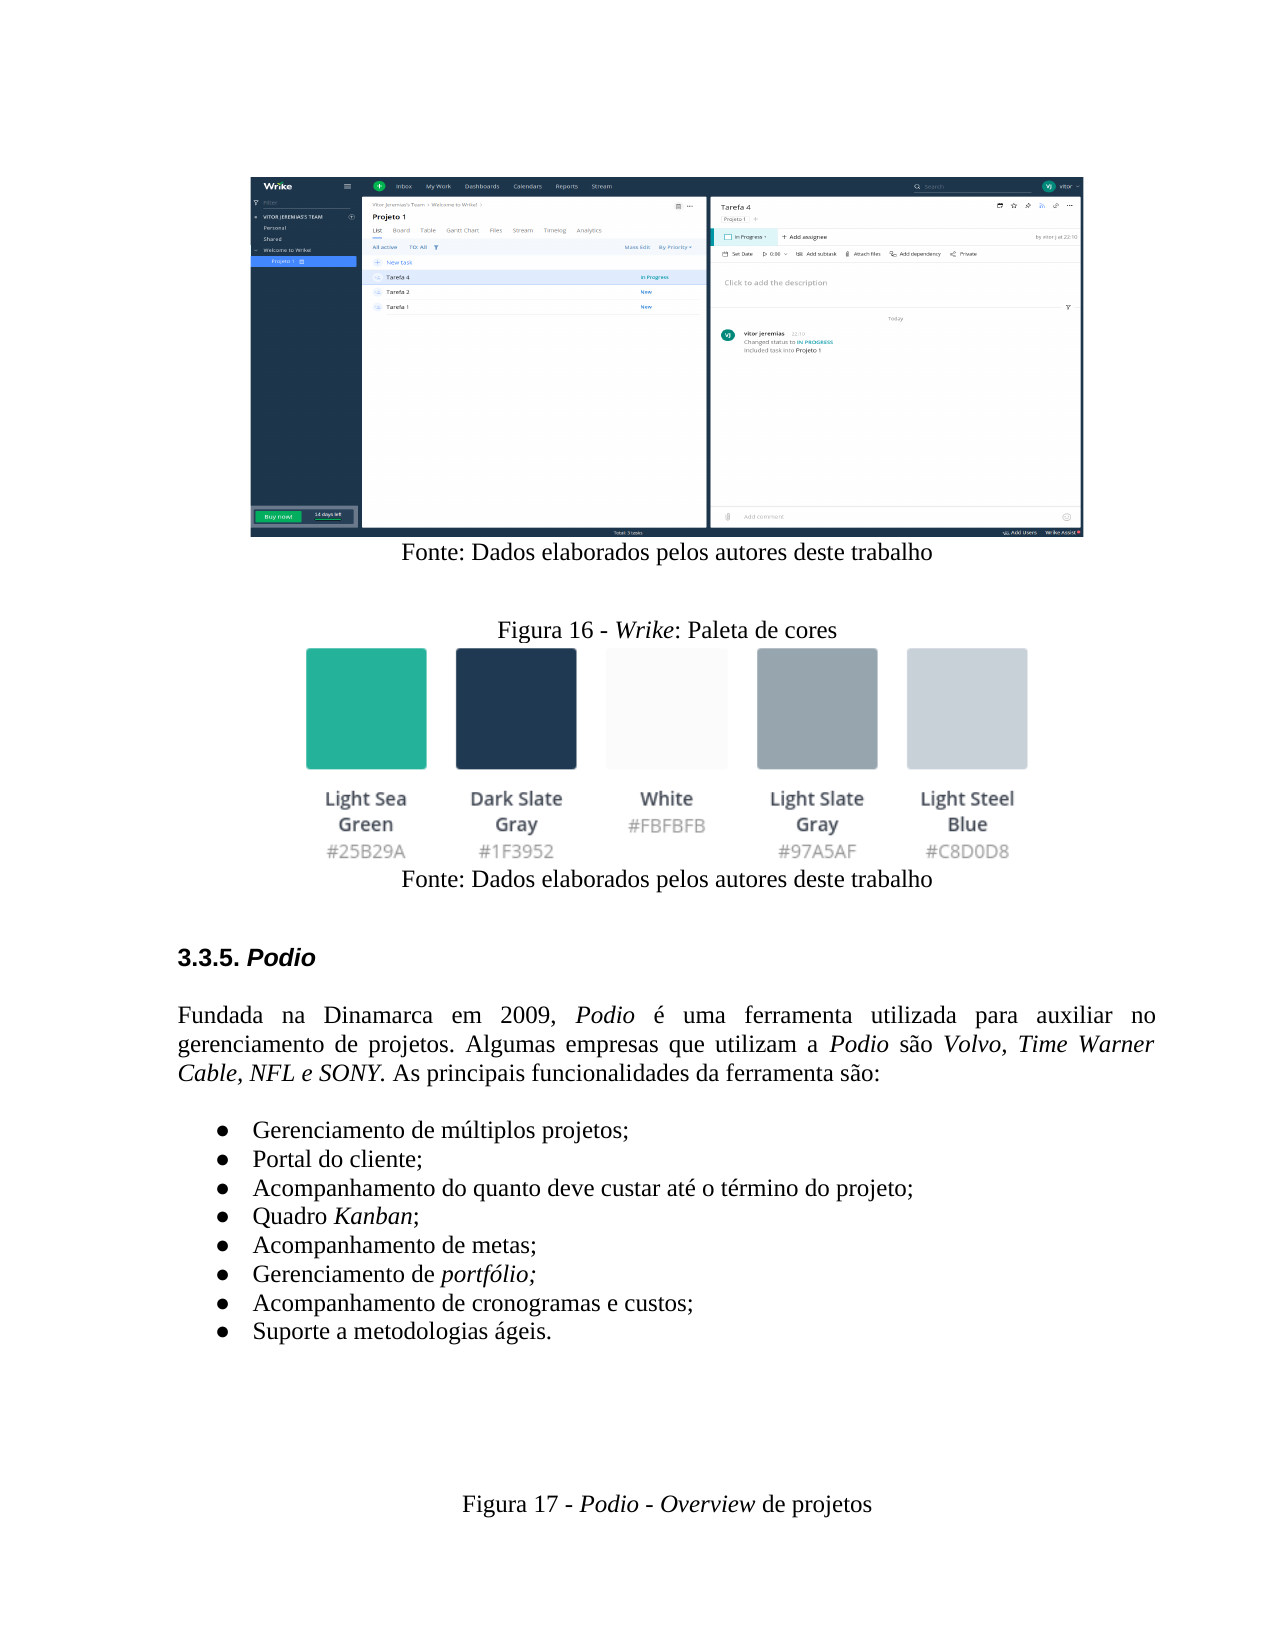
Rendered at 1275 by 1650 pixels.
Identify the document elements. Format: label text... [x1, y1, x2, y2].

text Fonte: Dados elaborados pelos autores deste trabalho [177, 864, 1157, 893]
list Quadro Kanban; [215, 1201, 1157, 1230]
text Fundada na Dinamarca em 2009, Podio é uma ferramenta utilizada para auxiliar no gerenciamento de projetos. Algumas empresas que utilizam a Podio são Volvo, Time Warner Cable, NFL e SONY. As principais funcionalidades da ferramenta são: [102, 1000, 1157, 1086]
list Suporte a metodologias ágeis. [215, 1316, 1157, 1345]
list Portal do cliente; [215, 1144, 1157, 1173]
text Fonte: Dados elaborados pelos autores deste trabalho [177, 537, 1157, 565]
list Acompanhamento de metas; [215, 1230, 1157, 1259]
list Acompanhamento do quanto deve custar até o término do projeto; [215, 1173, 1157, 1201]
text Figura 16 - Wrike: Paleta de cores [177, 615, 1157, 644]
text Figura 17 - Podio - Overview de projetos [177, 1489, 1157, 1518]
picture [250, 177, 1084, 537]
text 3.3.5. Podio [177, 943, 1157, 971]
list Acompanhamento de cronogramas e custos; [215, 1288, 1157, 1316]
picture [301, 643, 1033, 865]
list Gerenciamento de múltiplos projetos; [215, 1115, 1157, 1144]
list Gerenciamento de portfólio; [215, 1259, 1157, 1288]
